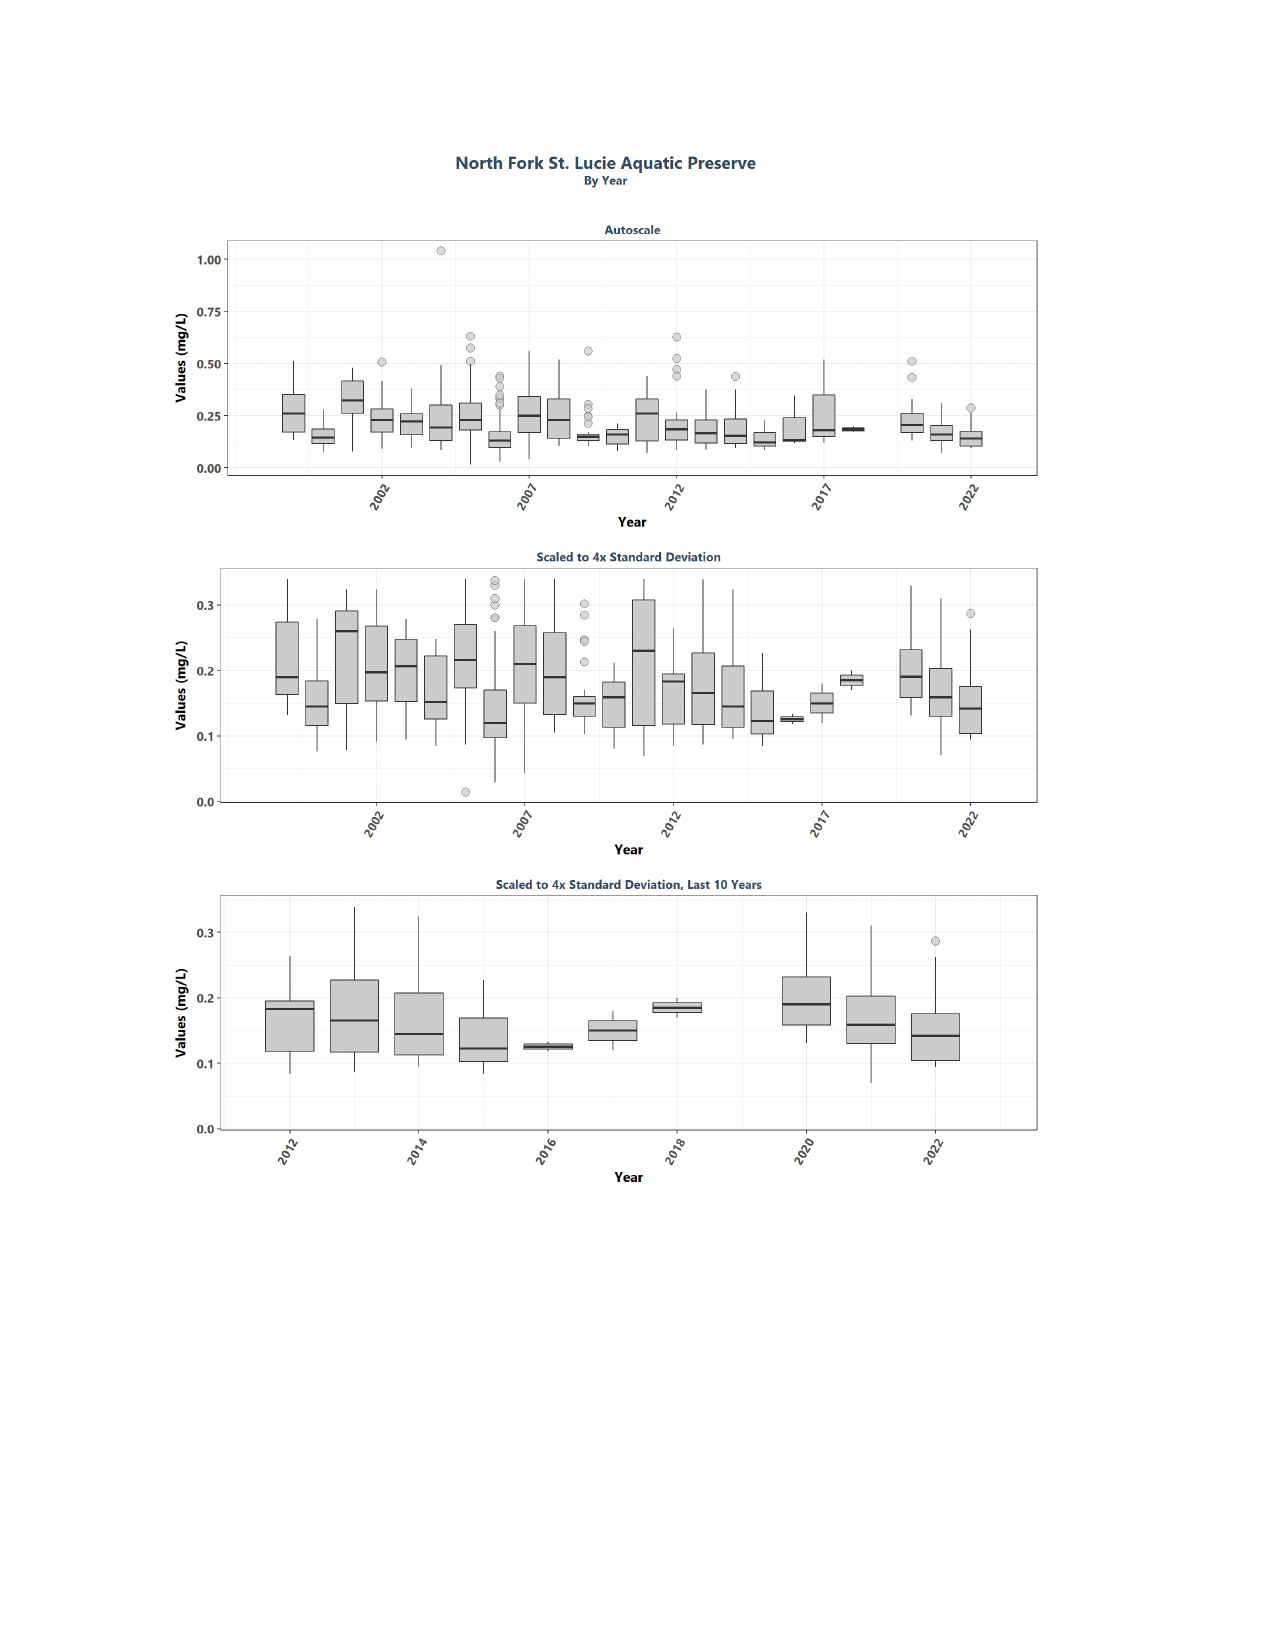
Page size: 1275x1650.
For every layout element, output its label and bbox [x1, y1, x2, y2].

picture [168, 150, 1044, 1200]
